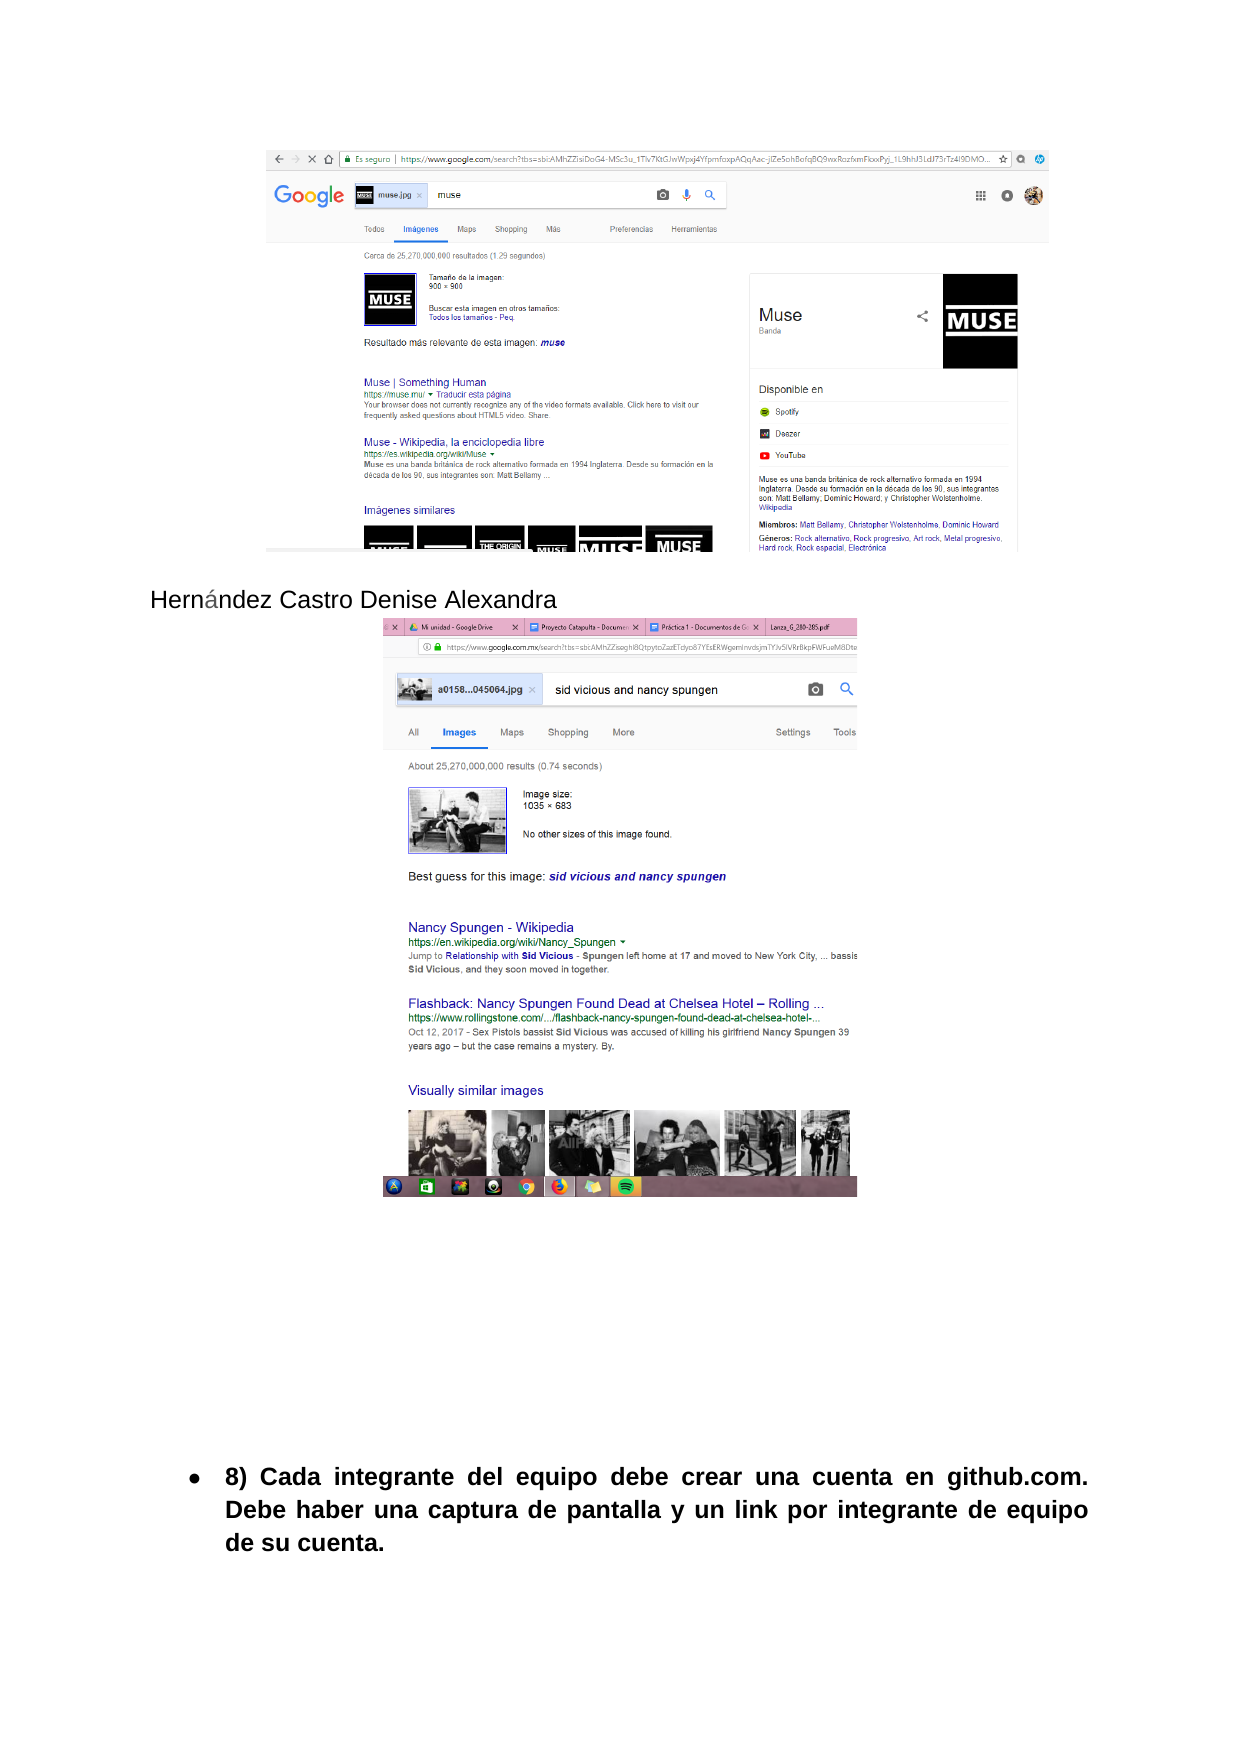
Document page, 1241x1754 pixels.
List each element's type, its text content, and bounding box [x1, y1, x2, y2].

list 8) Cada integrante del equipo debe crear una cuenta en github.com. Debe haber una captura de pantalla y un link por integrante de equipo de su cuenta. [187, 1462, 1090, 1557]
picture [266, 150, 1049, 552]
text Hernández Castro Denise Alexandra [150, 586, 1090, 614]
picture [383, 618, 858, 1197]
